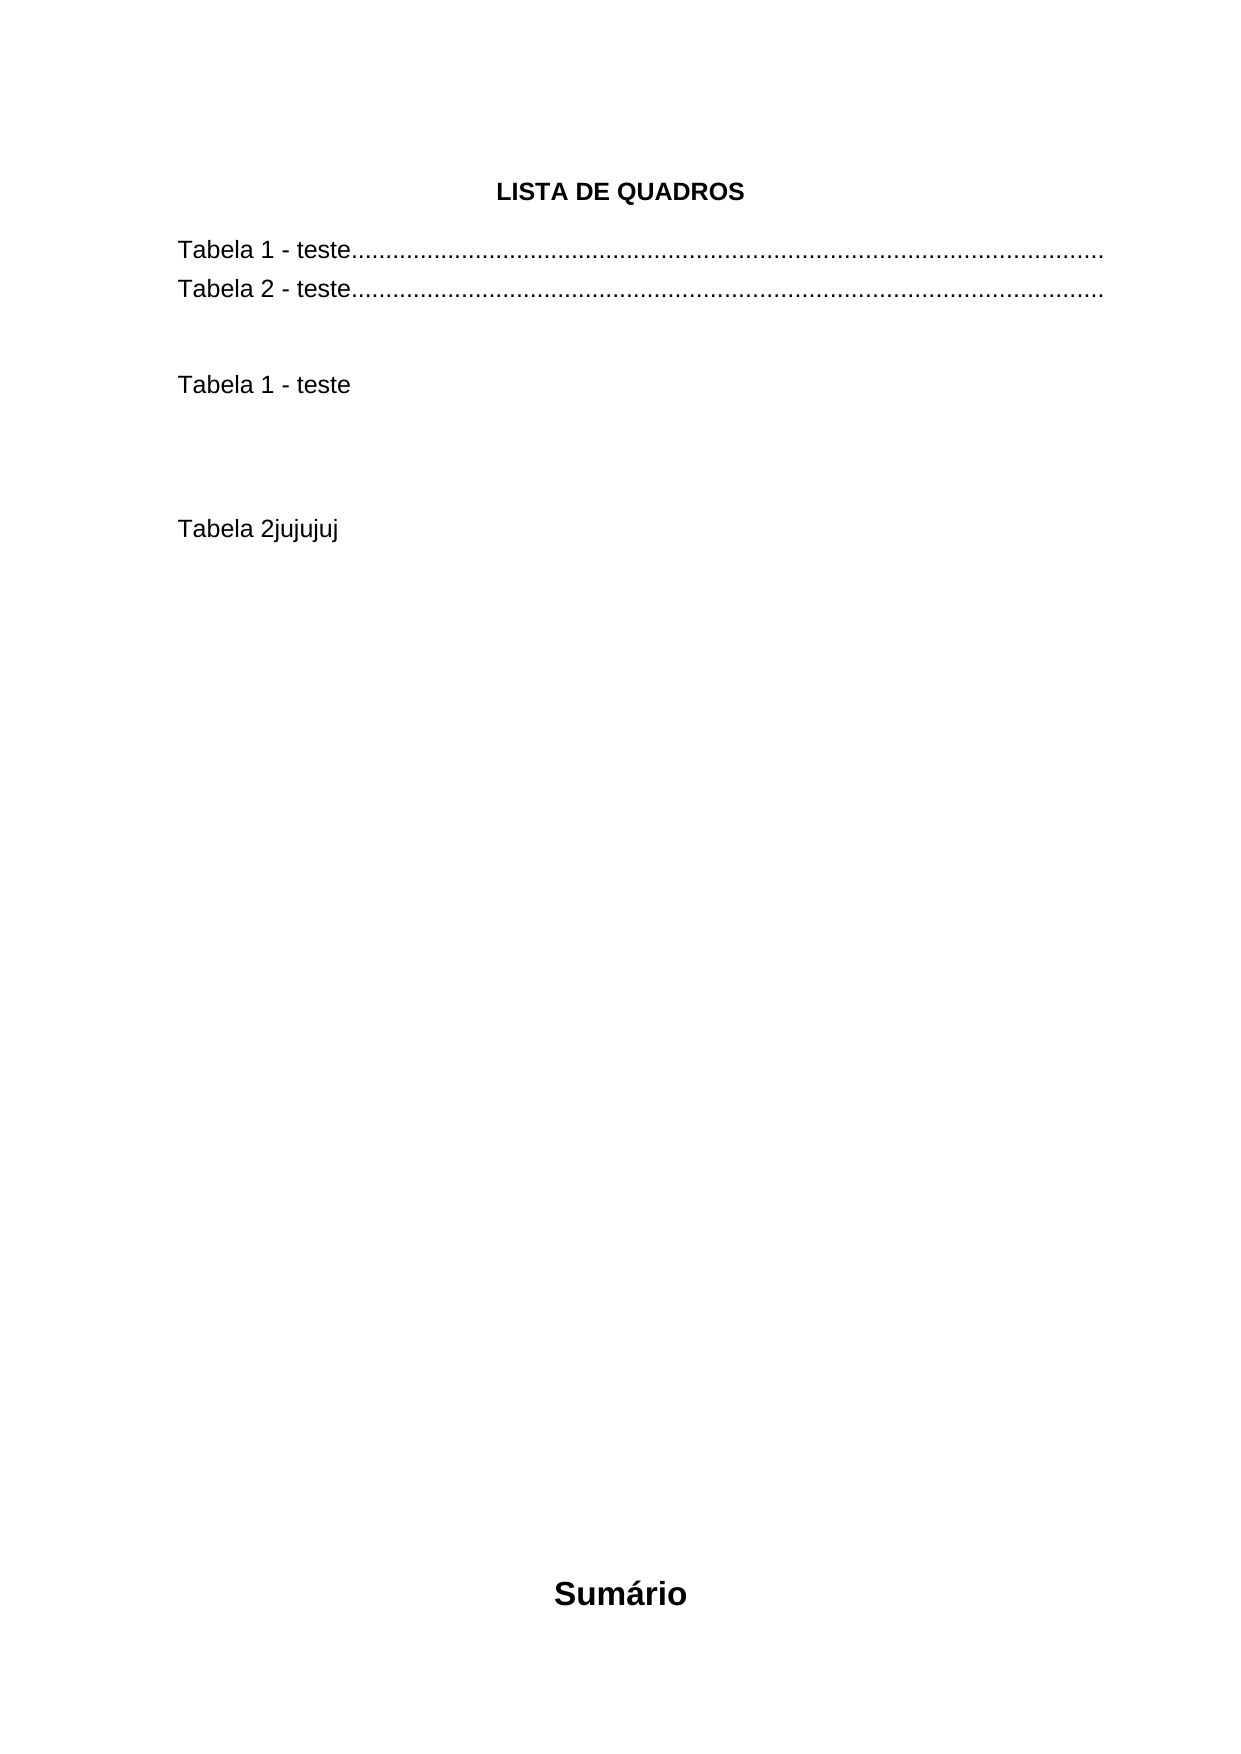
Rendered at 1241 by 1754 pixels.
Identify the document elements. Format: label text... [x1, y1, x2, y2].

text Tabela 2 - teste 5 [177, 274, 1064, 303]
text Tabela 2jujujuj [177, 514, 1064, 543]
text Tabela 1 - teste 5 [177, 235, 1064, 263]
text Tabela 1 - teste [177, 371, 1064, 399]
text LISTA DE QUADROS [177, 177, 1064, 206]
